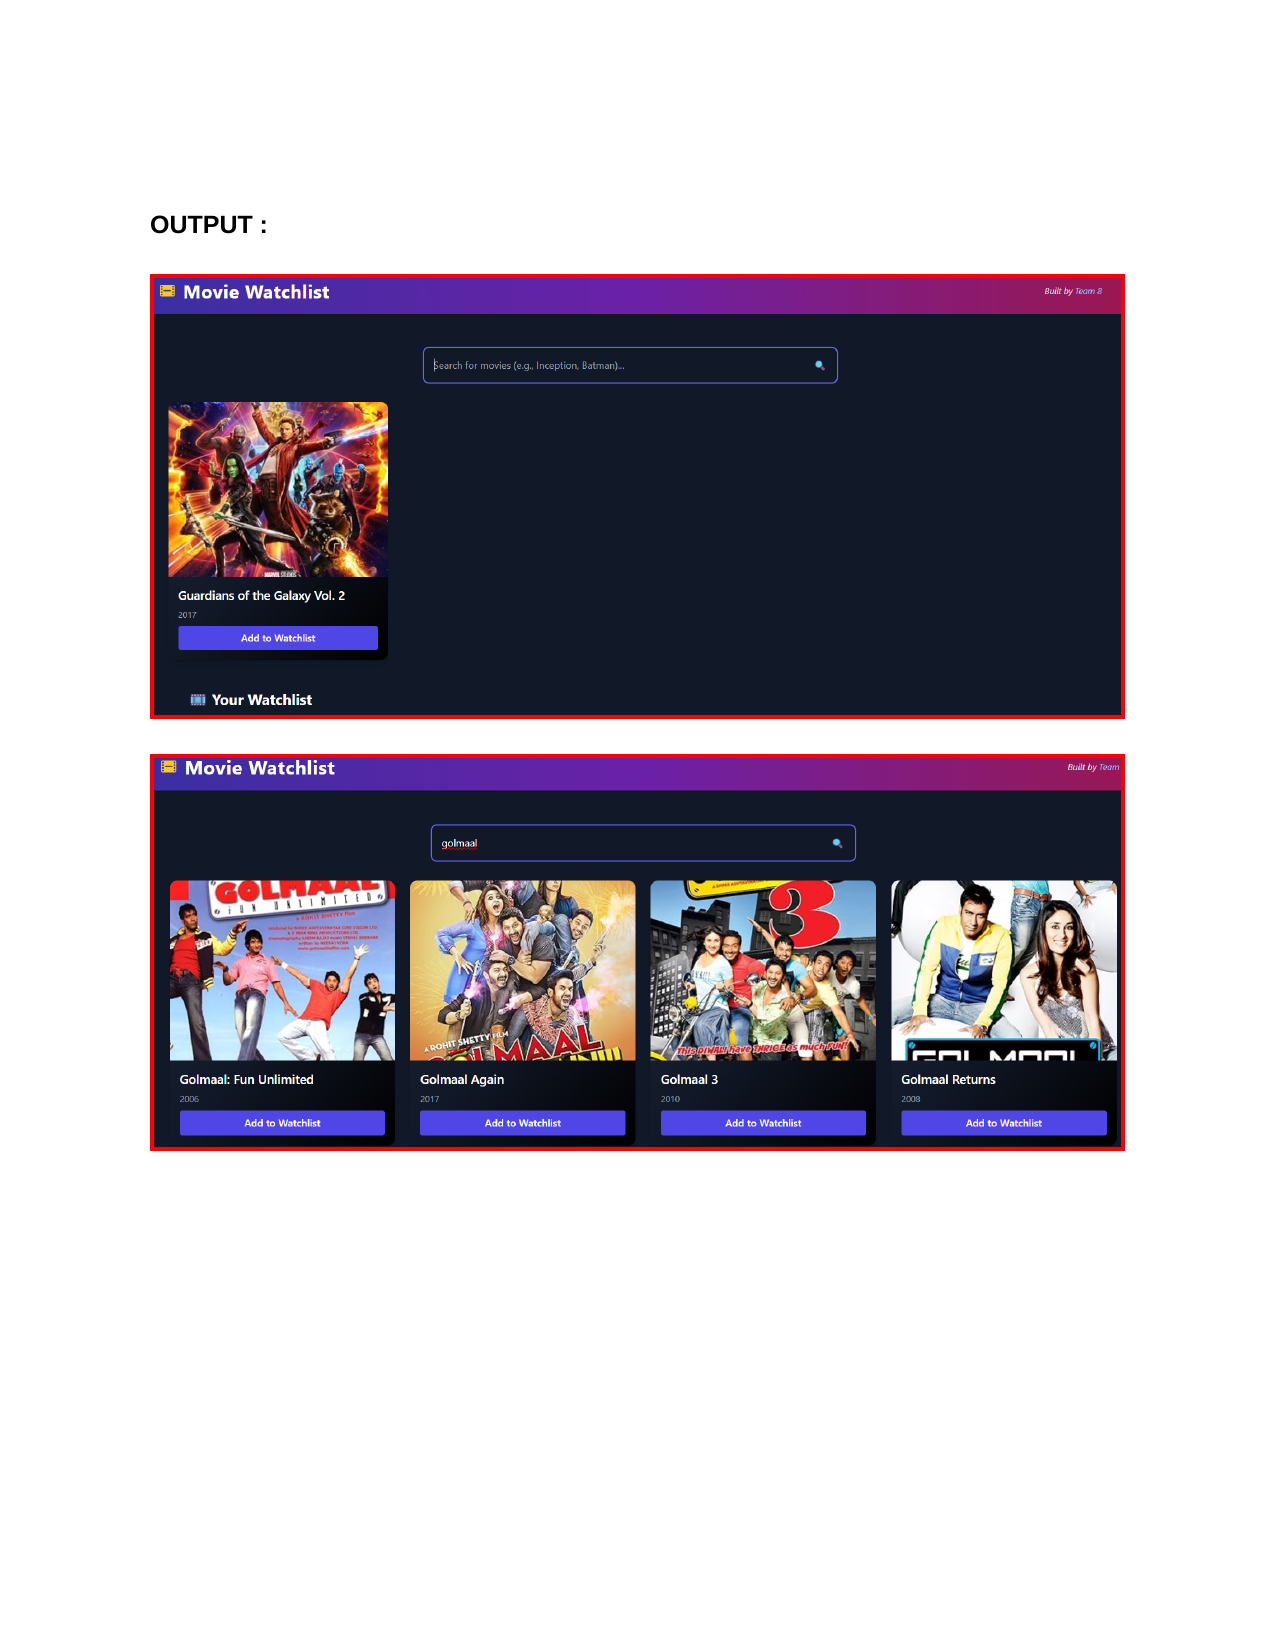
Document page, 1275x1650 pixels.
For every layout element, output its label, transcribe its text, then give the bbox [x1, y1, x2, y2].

text OUTPUT : [150, 210, 1125, 239]
picture [154, 278, 1121, 715]
picture [154, 758, 1121, 1147]
